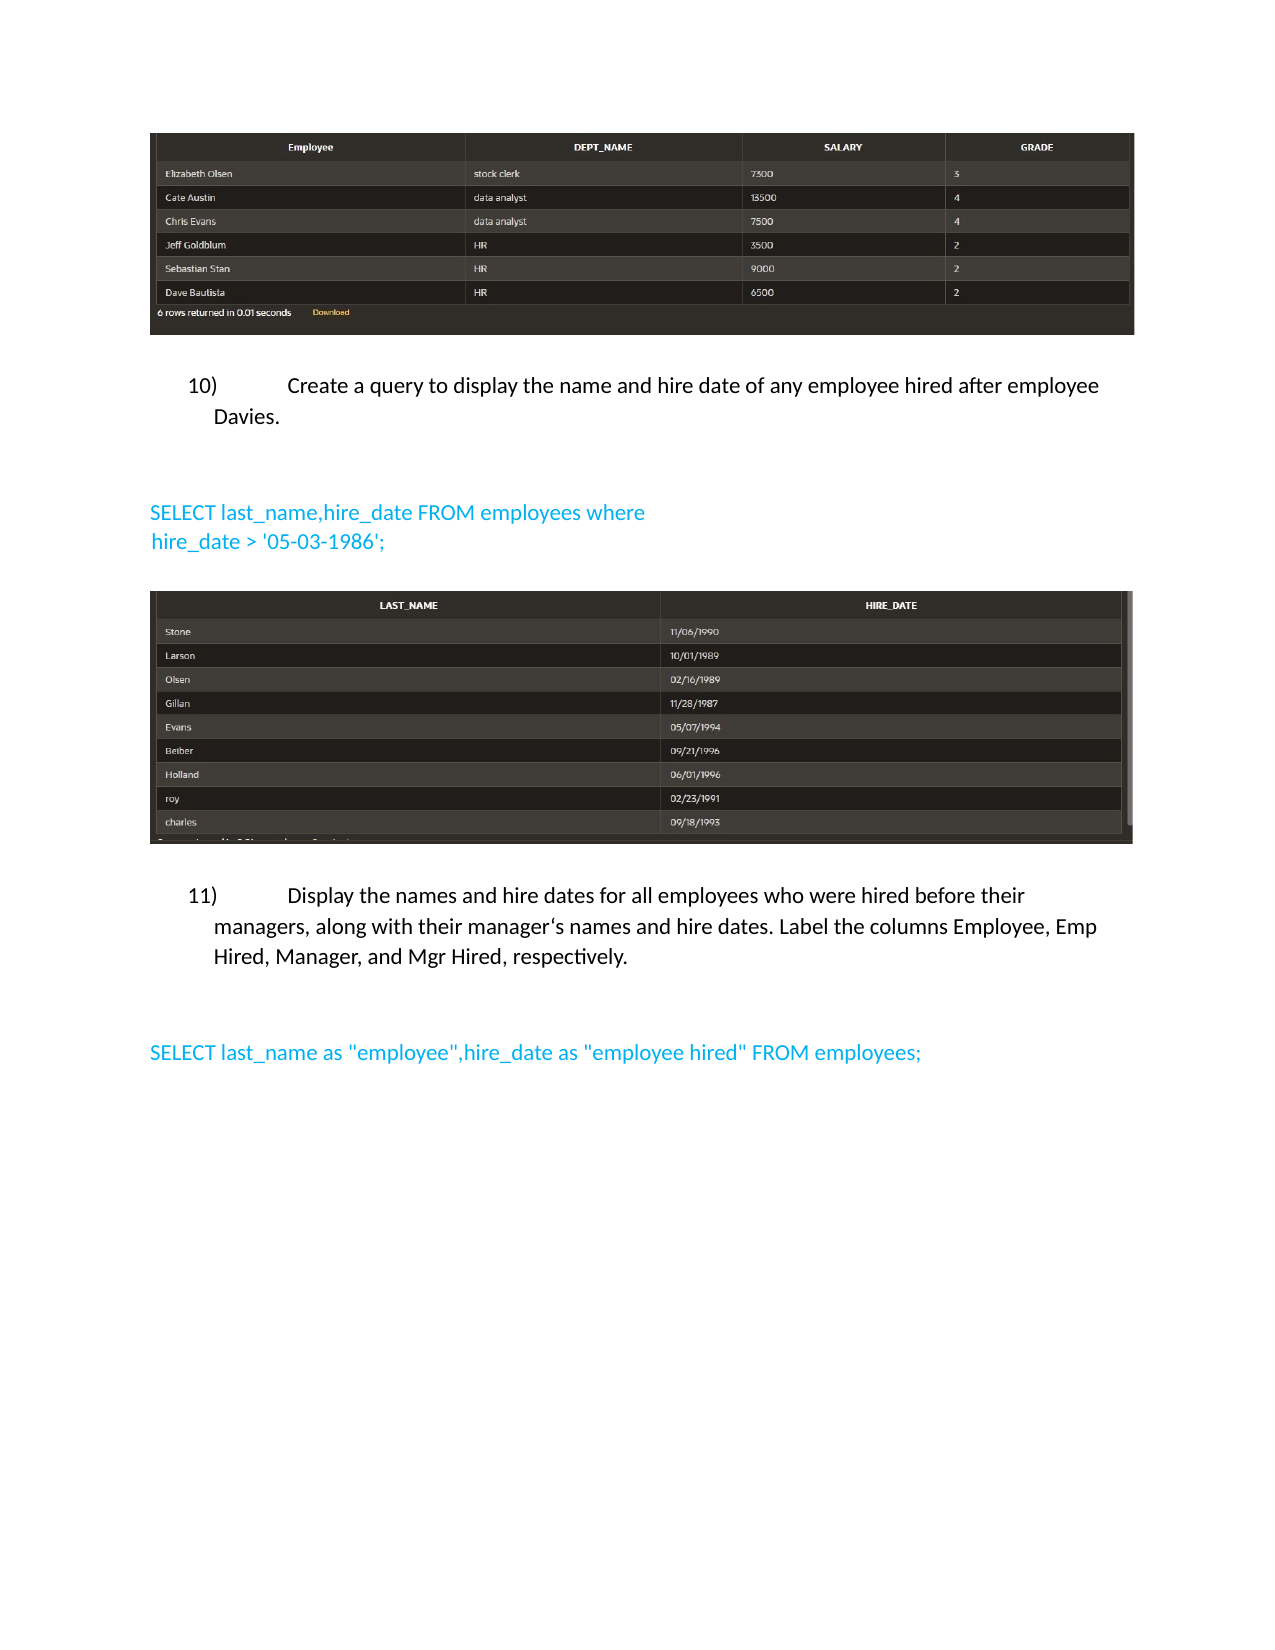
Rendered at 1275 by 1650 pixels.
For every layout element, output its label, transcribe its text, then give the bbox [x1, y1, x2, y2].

picture [150, 133, 1135, 335]
text SELECT last_name as "employee",hire_date as "employee hired" FROM employees; [150, 1038, 1128, 1066]
list Display the names and hire dates for all employees who were hired before their managers, along with their manager‘s names and hire dates. Label the columns Employee, Emp Hired, Manager, and Mgr Hired, respectively. [187, 881, 1118, 970]
picture [150, 591, 1133, 844]
text SELECT last_name,hire_date FROM employees where hire_date > '05-03-1986'; [150, 498, 694, 556]
list Create a query to display the name and hire date of any employee hired after employee Davies. [187, 372, 1118, 430]
